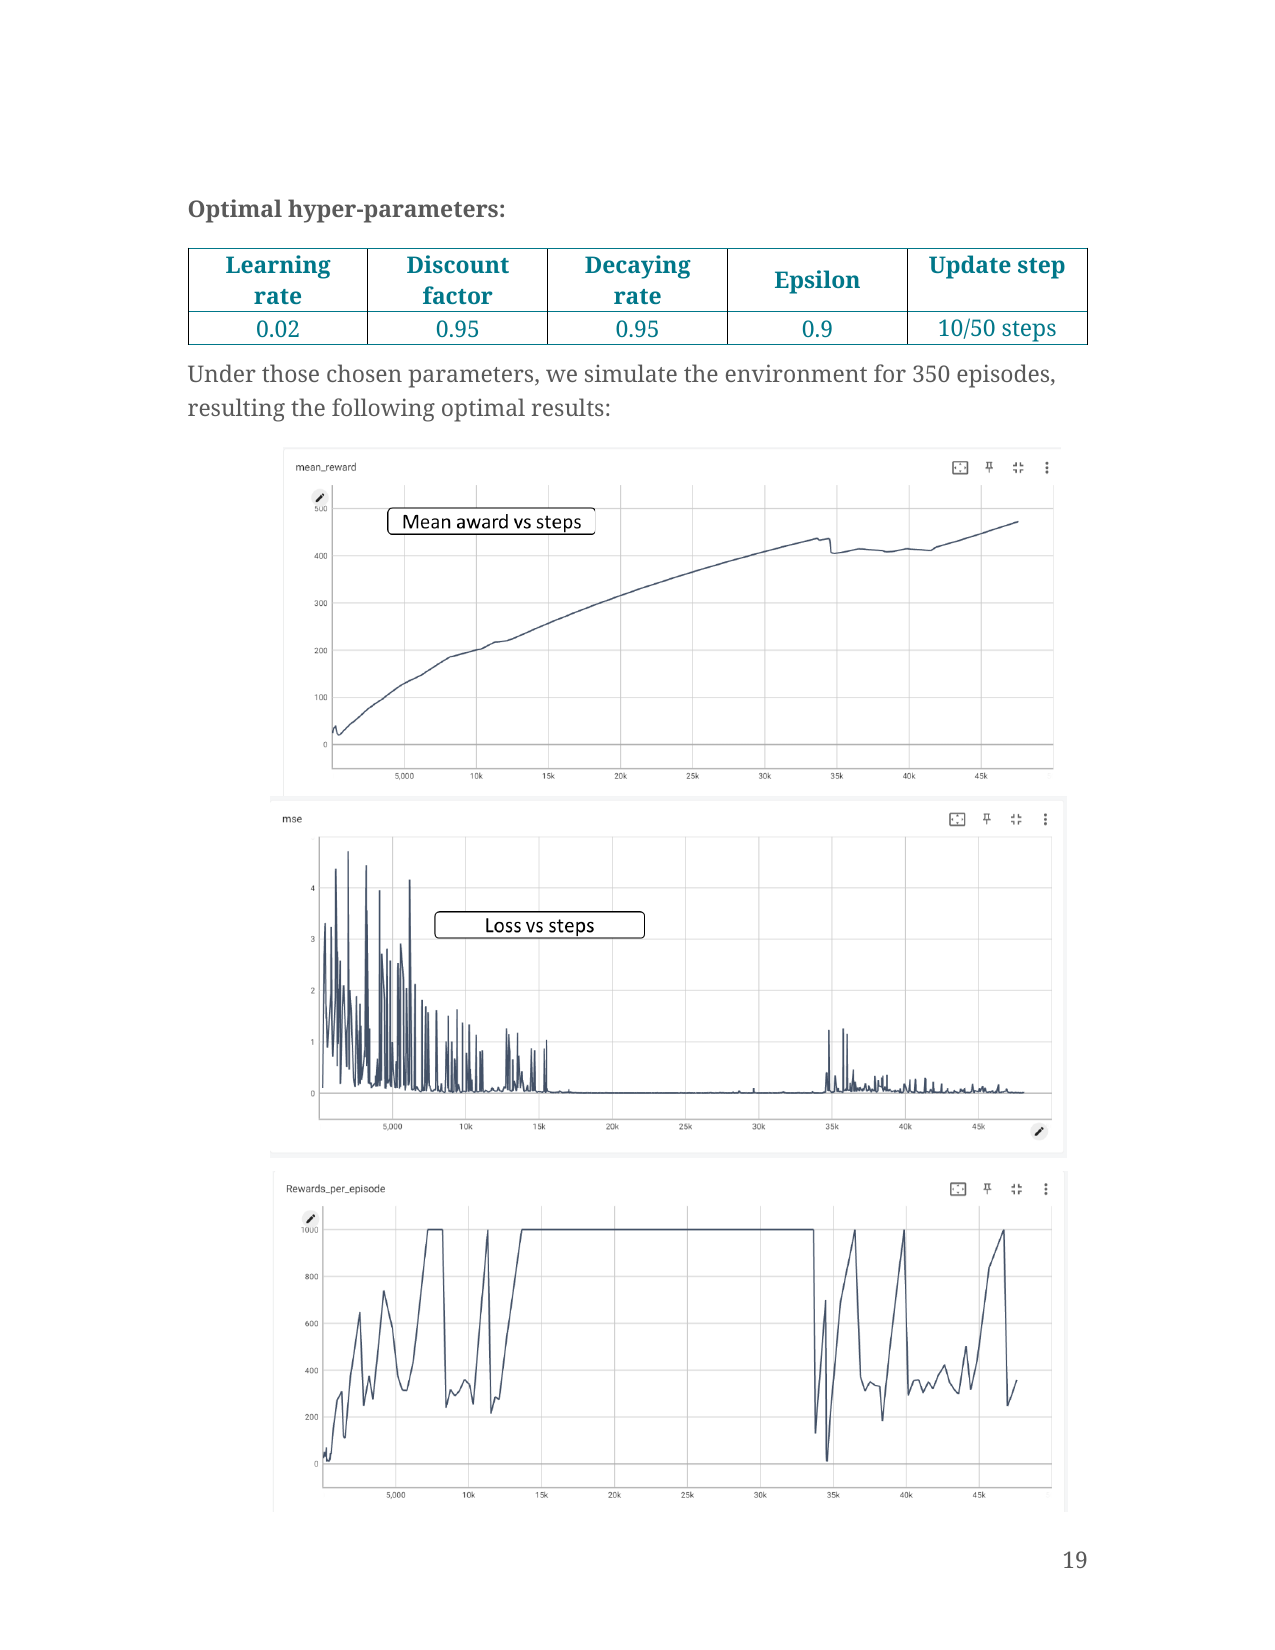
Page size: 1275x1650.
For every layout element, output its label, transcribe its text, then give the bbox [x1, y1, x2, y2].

picture [270, 447, 1067, 1158]
table_header Discount factor [368, 249, 547, 311]
table_header Learning rate [189, 249, 367, 311]
table_header Epsilon [728, 249, 907, 311]
table_cell 0.95 [368, 312, 547, 344]
table_header Decaying rate [548, 249, 727, 311]
text Under those chosen parameters, we simulate the environment for 350 episodes, resulting the following optimal results: [187, 358, 1087, 423]
text Optimal hyper-parameters: [187, 192, 1087, 224]
table_cell 0.95 [548, 312, 727, 344]
table_header Update step [908, 249, 1087, 311]
table_cell 0.9 [728, 312, 907, 344]
table_cell 0.02 [189, 312, 367, 344]
table_cell 10/50 steps [908, 312, 1087, 344]
picture [272, 1171, 1068, 1512]
